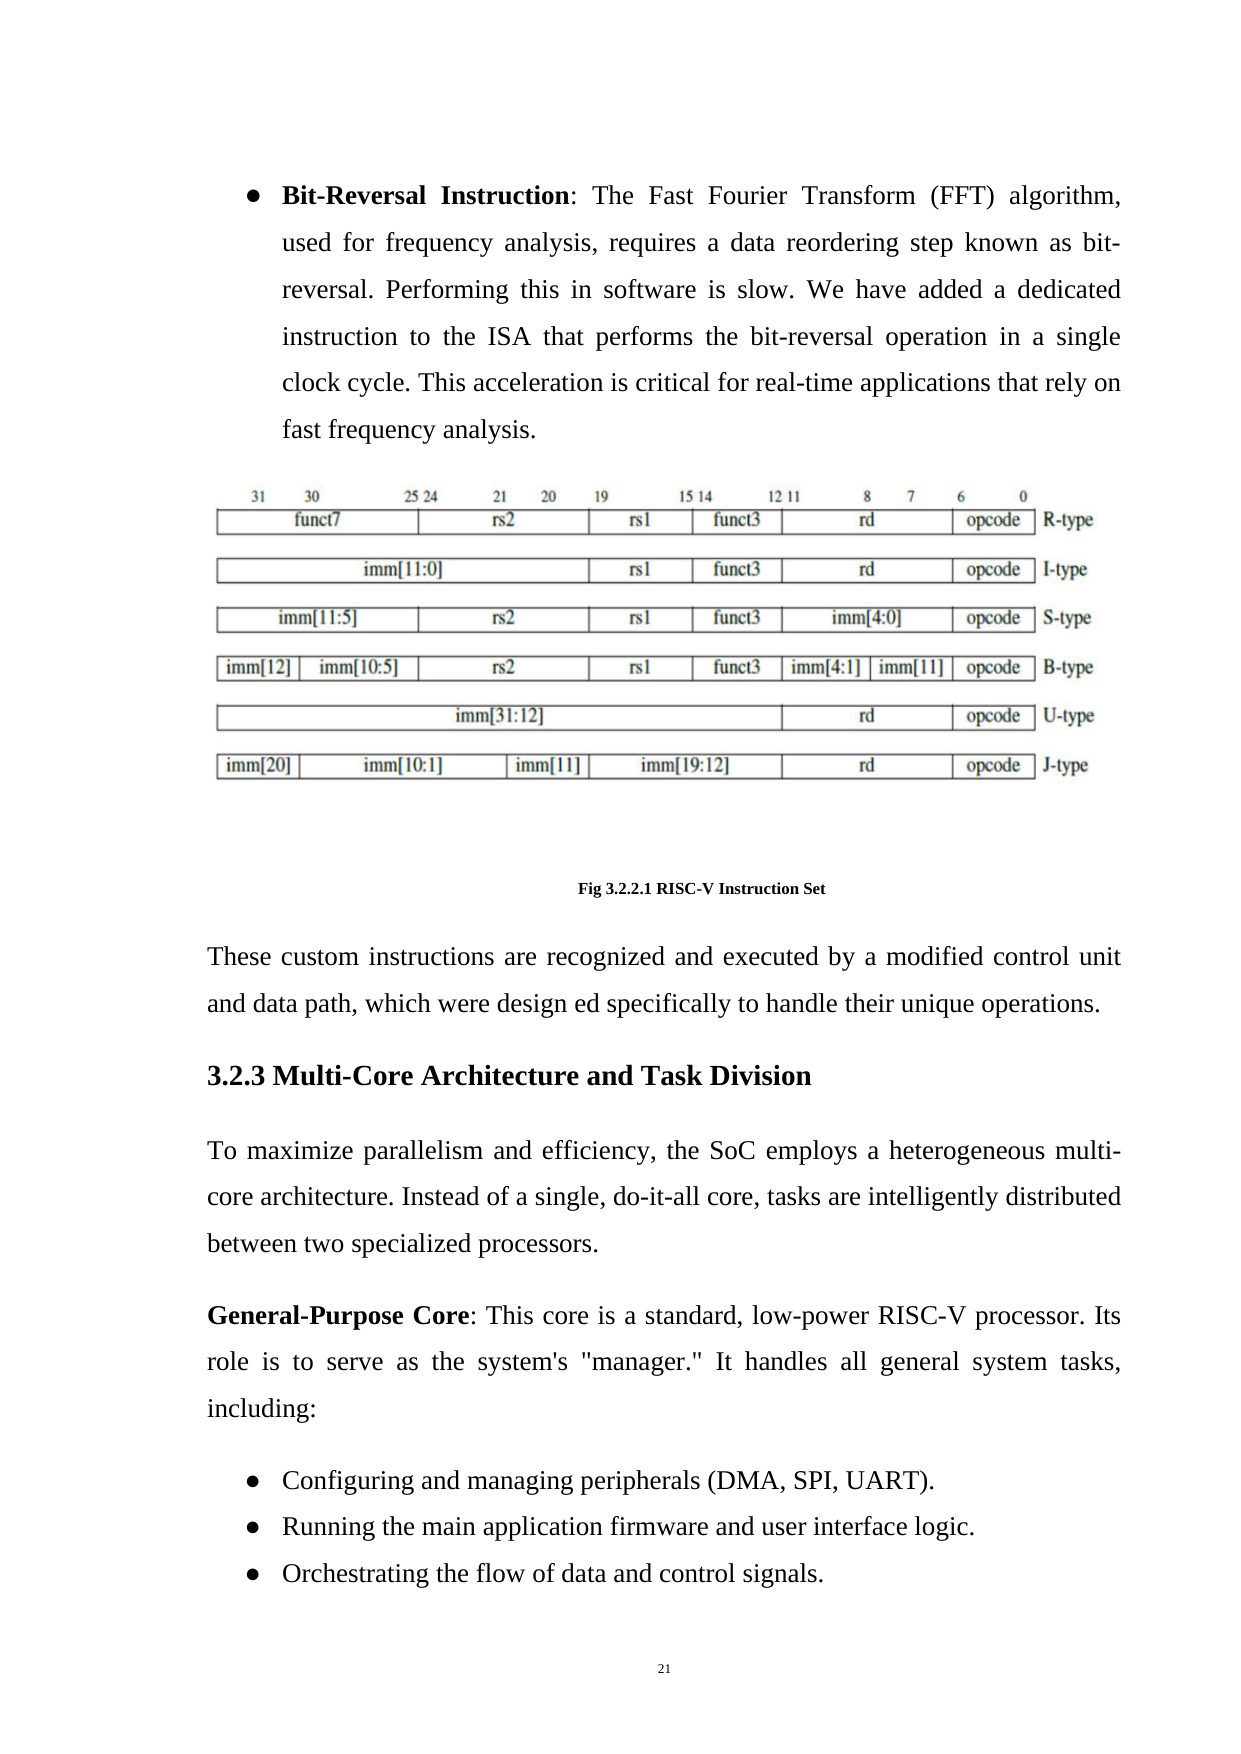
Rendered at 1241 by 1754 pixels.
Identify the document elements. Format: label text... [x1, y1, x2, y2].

text General-Purpose Core: This core is a standard, low-power RISC-V processor. Its role is to serve as the system's "manager." It handles all general system tasks, including: [207, 1299, 1122, 1423]
list Bit-Reversal Instruction: The Fast Fourier Transform (FFT) algorithm, used for frequency analysis, requires a data reordering step known as bit-reversal. Performing this in software is slow. We have added a dedicated instruction to the ISA that performs the bit-reversal operation in a single clock cycle. This acceleration is critical for real-time applications that rely on fast frequency analysis. [244, 177, 1122, 444]
list Orchestrating the flow of data and control signals. [244, 1557, 1122, 1588]
text To maximize parallelism and efficiency, the SoC employs a heterogeneous multi-core architecture. Instead of a single, do-it-all core, tasks are intelligently distributed between two specialized processors. [207, 1134, 1122, 1258]
list Configuring and managing peripherals (DMA, SPI, UART). [244, 1464, 1122, 1495]
list Running the main application firmware and user interface logic. [244, 1510, 1122, 1542]
picture [207, 484, 1100, 789]
text These custom instructions are recognized and executed by a modified control unit and data path, which were design ed specifically to handle their unique operations. [207, 940, 1122, 1018]
text 3.2.3 Multi-Core Architecture and Task Division [207, 1058, 1122, 1092]
